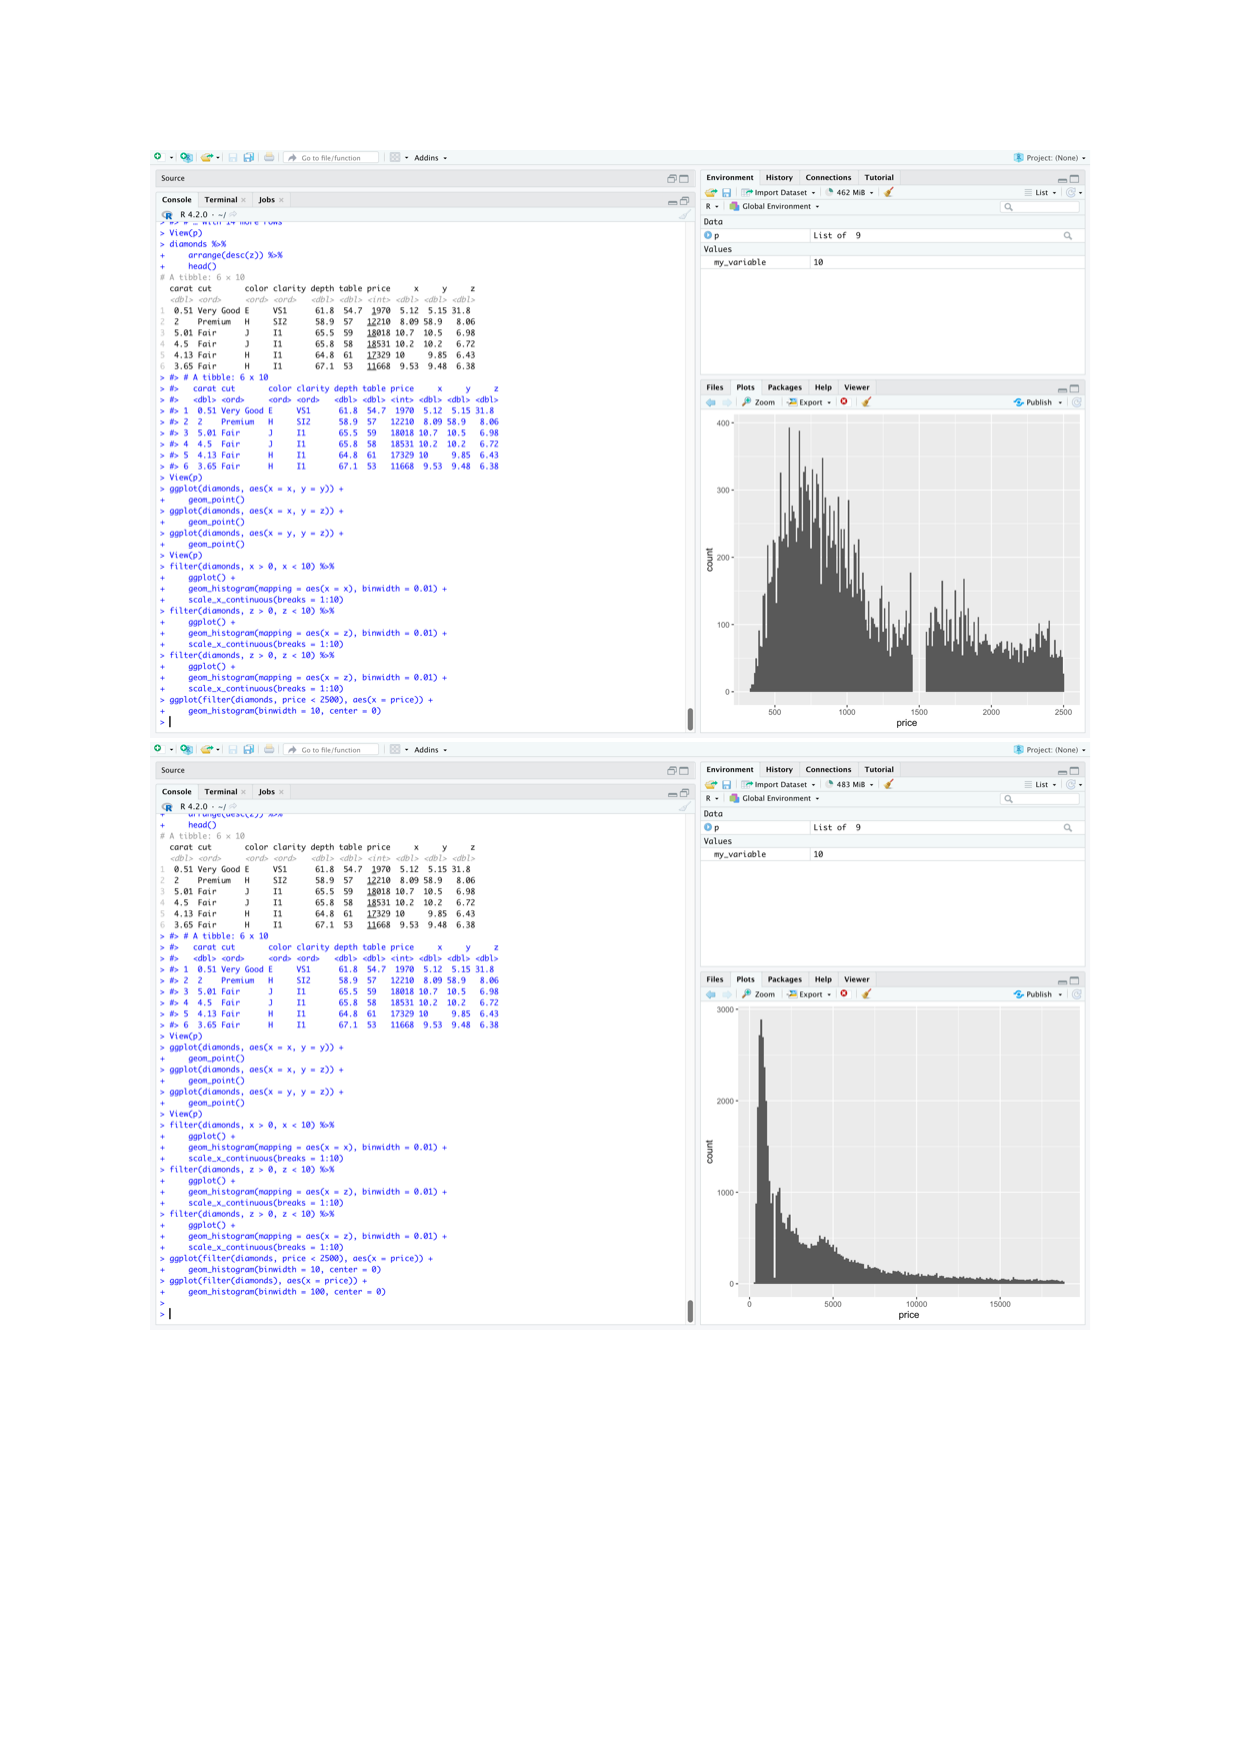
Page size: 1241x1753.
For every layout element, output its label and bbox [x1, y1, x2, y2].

picture [150, 742, 1091, 1330]
picture [150, 150, 1091, 738]
